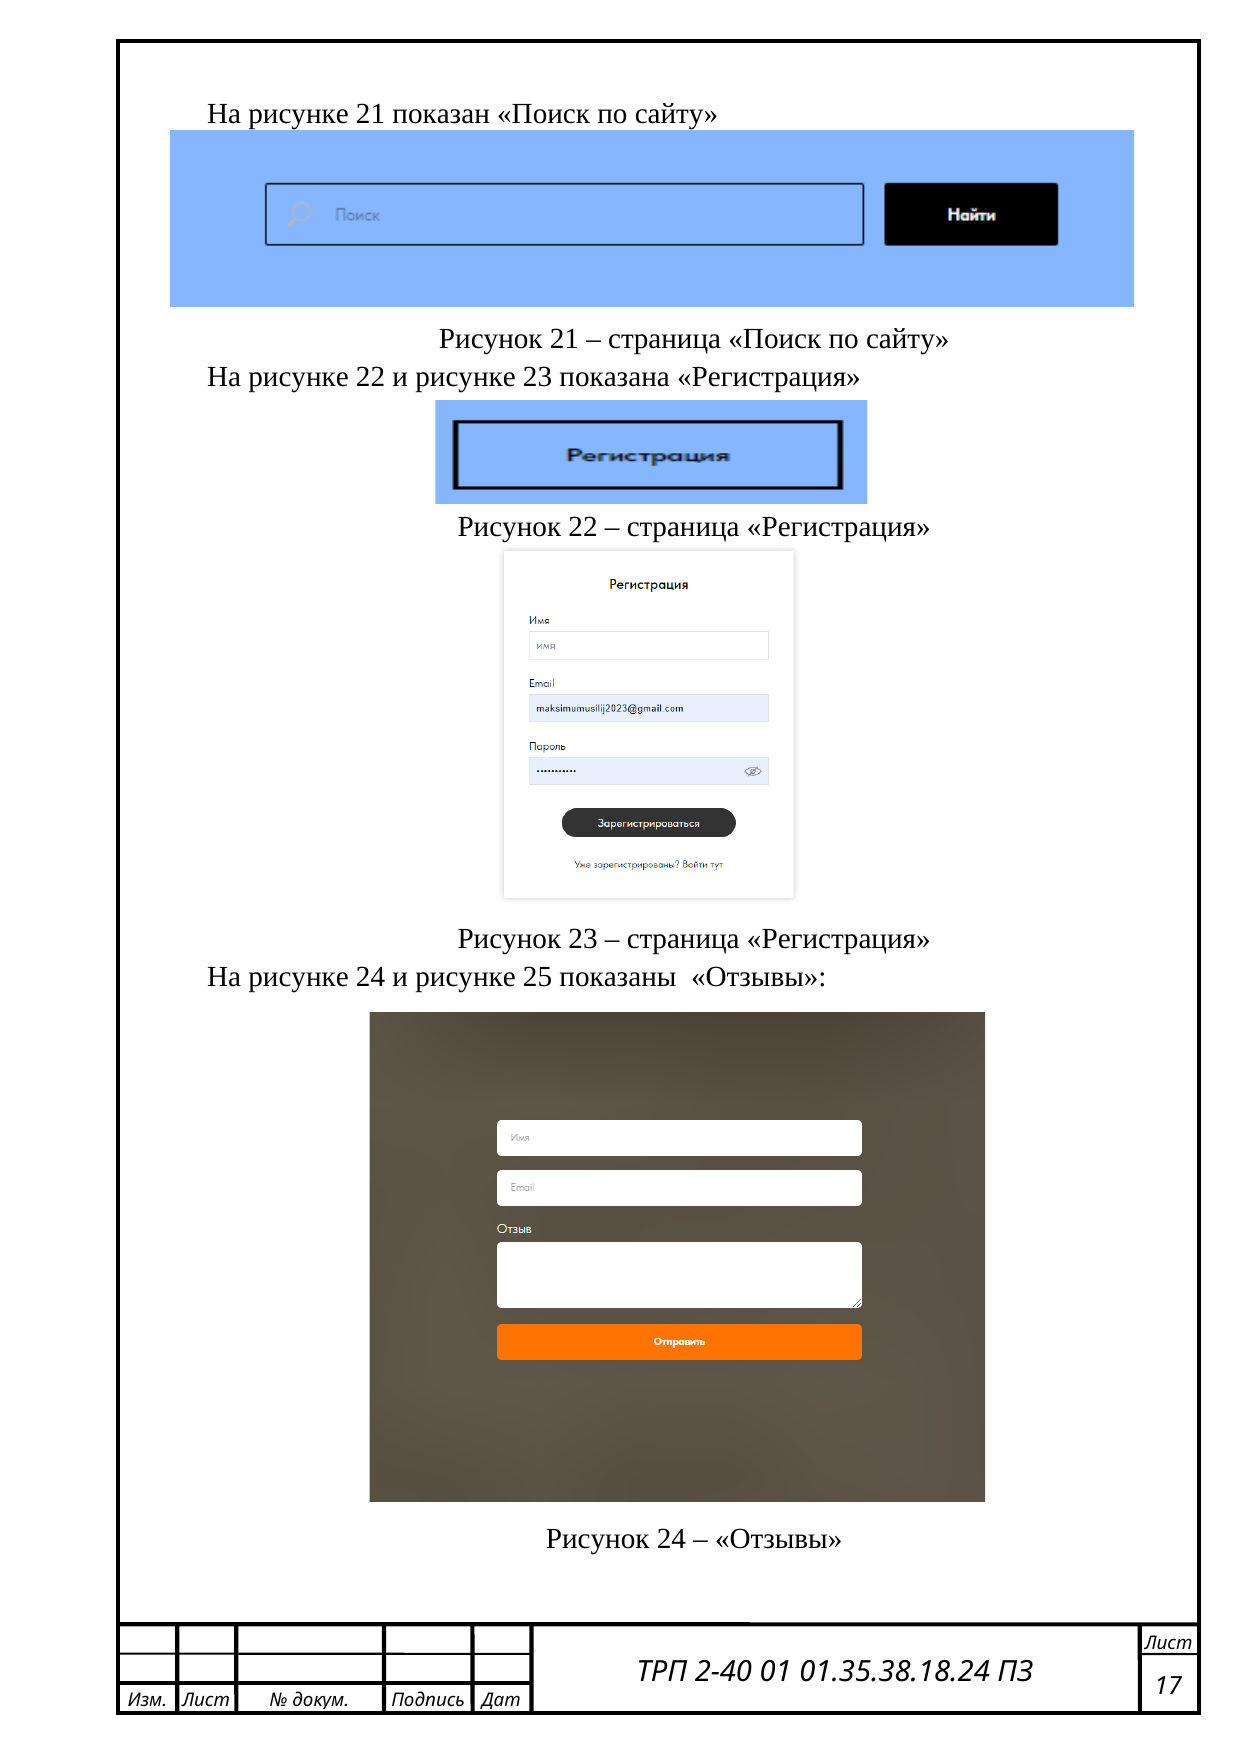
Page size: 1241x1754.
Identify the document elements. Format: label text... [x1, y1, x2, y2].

picture [369, 1012, 986, 1502]
text Рисунок 22 – страница «Регистрация» [118, 506, 1181, 544]
picture [435, 400, 868, 504]
text Рисунок 23 – страница «Регистрация» [118, 919, 1181, 956]
text Рисунок 21 – страница «Поиск по сайту» [118, 319, 1181, 356]
text На рисунке 21 показан «Поиск по сайту» [118, 94, 1181, 131]
text На рисунке 24 и рисунке 25 показаны «Отзывы»: [118, 956, 1181, 994]
text Рисунок 24 – «Отзывы» [118, 1519, 1181, 1556]
text На рисунке 22 и рисунке 23 показана «Регистрация» [118, 356, 1181, 394]
picture [170, 131, 1135, 307]
picture [498, 544, 801, 904]
